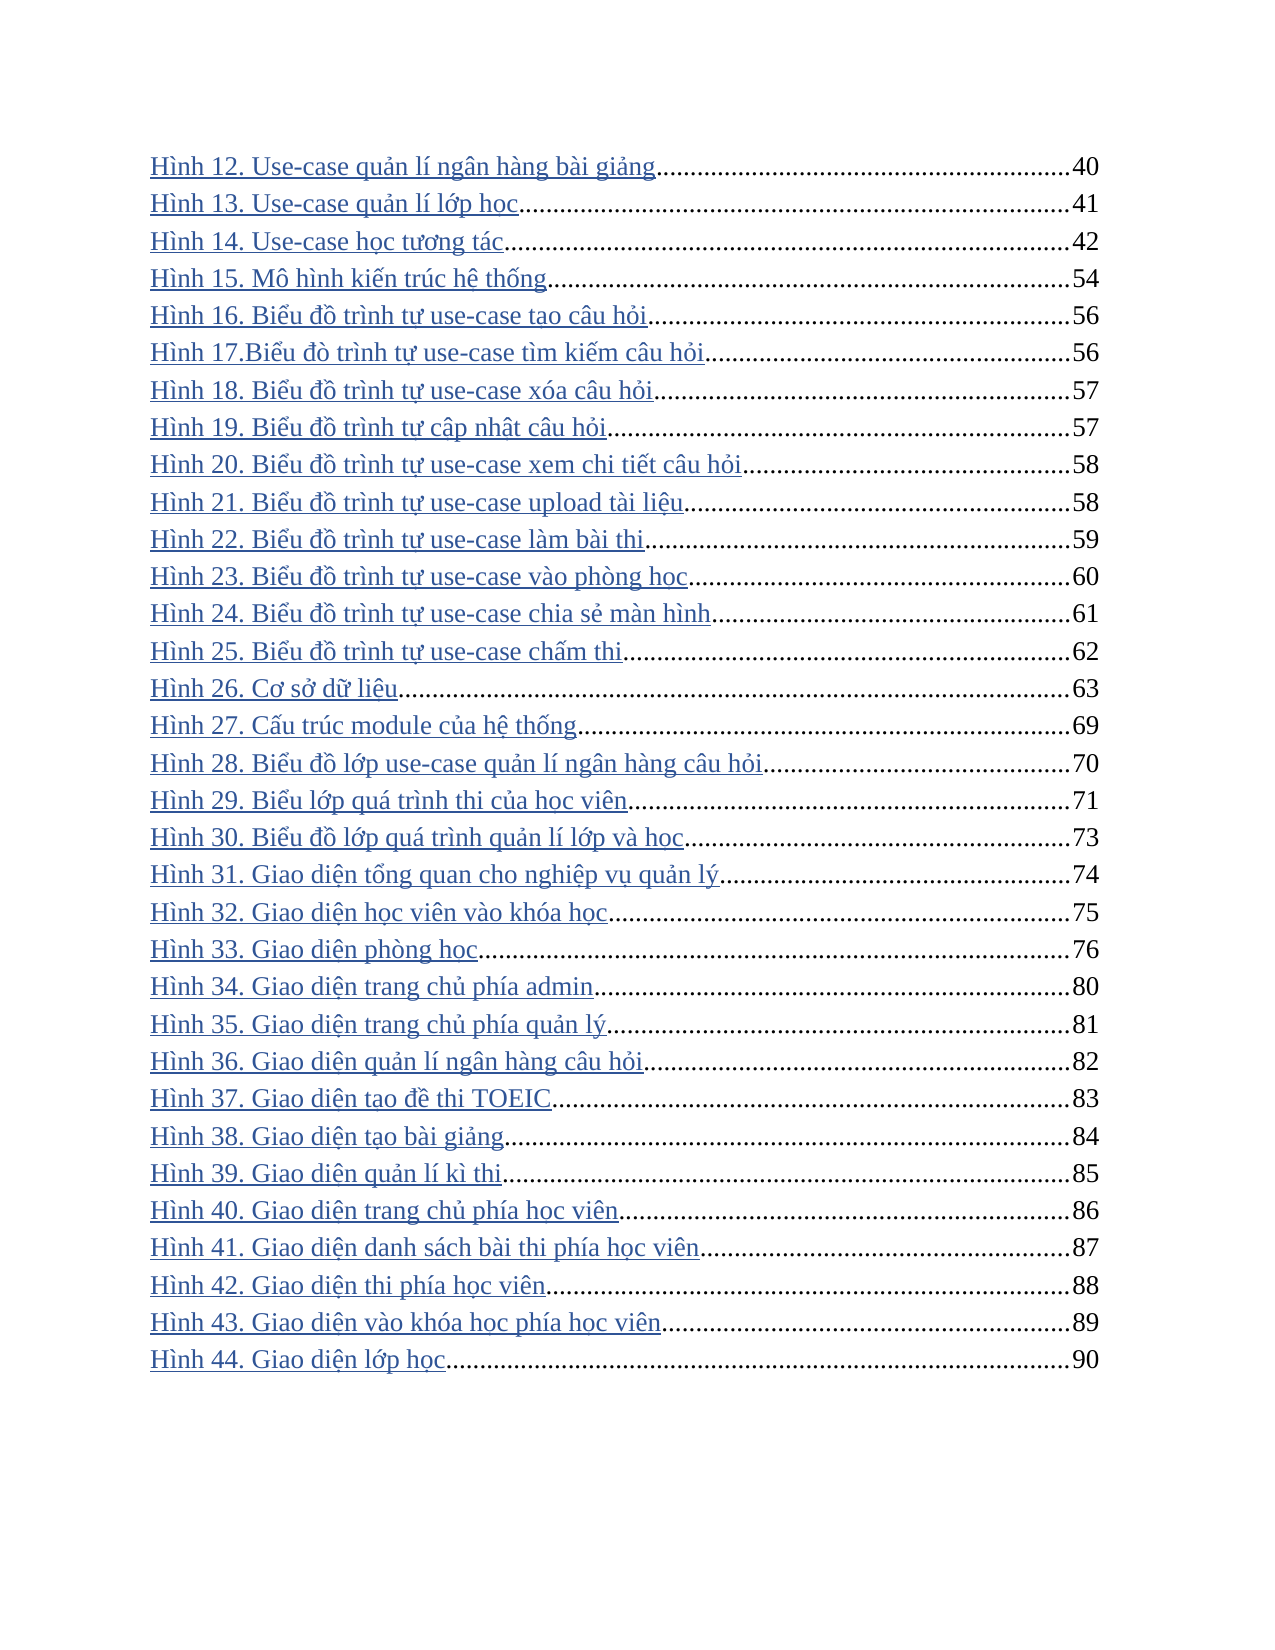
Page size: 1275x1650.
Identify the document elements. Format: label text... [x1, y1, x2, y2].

text Hình 23. Biểu đồ trình tự use-case vào phòng học 60 [150, 560, 1125, 591]
text Hình 16. Biểu đồ trình tự use-case tạo câu hỏi 56 [150, 299, 1125, 330]
text Hình 42. Giao diện thi phía học viên 88 [150, 1269, 1125, 1300]
text Hình 43. Giao diện vào khóa học phía học viên 89 [150, 1306, 1125, 1337]
text Hình 17.Biểu đò trình tự use-case tìm kiếm câu hỏi 56 [150, 336, 1125, 368]
text Hình 44. Giao diện lớp học 90 [150, 1343, 1125, 1374]
text Hình 25. Biểu đồ trình tự use-case chấm thi 62 [150, 635, 1125, 666]
text Hình 30. Biểu đồ lớp quá trình quản lí lớp và học 73 [150, 821, 1125, 852]
text Hình 13. Use-case quản lí lớp học 41 [150, 187, 1125, 218]
text Hình 32. Giao diện học viên vào khóa học 75 [150, 896, 1125, 927]
text Hình 38. Giao diện tạo bài giảng 84 [150, 1119, 1125, 1151]
text Hình 28. Biểu đồ lớp use-case quản lí ngân hàng câu hỏi 70 [150, 747, 1125, 778]
text Hình 40. Giao diện trang chủ phía học viên 86 [150, 1194, 1125, 1225]
text Hình 31. Giao diện tổng quan cho nghiệp vụ quản lý 74 [150, 858, 1125, 890]
text Hình 37. Giao diện tạo đề thi TOEIC 83 [150, 1082, 1125, 1113]
text Hình 27. Cấu trúc module của hệ thống 69 [150, 709, 1125, 741]
text Hình 26. Cơ sở dữ liệu 63 [150, 672, 1125, 703]
text Hình 14. Use-case học tương tác 42 [150, 224, 1125, 256]
text Hình 29. Biểu lớp quá trình thi của học viên 71 [150, 784, 1125, 815]
text Hình 39. Giao diện quản lí kì thi 85 [150, 1157, 1125, 1188]
text Hình 22. Biểu đồ trình tự use-case làm bài thi 59 [150, 523, 1125, 554]
text Hình 20. Biểu đồ trình tự use-case xem chi tiết câu hỏi 58 [150, 448, 1125, 479]
text Hình 33. Giao diện phòng học 76 [150, 933, 1125, 964]
text Hình 21. Biểu đồ trình tự use-case upload tài liệu 58 [150, 486, 1125, 517]
text Hình 18. Biểu đồ trình tự use-case xóa câu hỏi 57 [150, 374, 1125, 405]
text Hình 19. Biểu đồ trình tự cập nhật câu hỏi 57 [150, 411, 1125, 442]
text Hình 34. Giao diện trang chủ phía admin 80 [150, 970, 1125, 1002]
text Hình 41. Giao diện danh sách bài thi phía học viên 87 [150, 1231, 1125, 1263]
text Hình 15. Mô hình kiến trúc hệ thống 54 [150, 262, 1125, 293]
text Hình 36. Giao diện quản lí ngân hàng câu hỏi 82 [150, 1045, 1125, 1076]
text Hình 24. Biểu đồ trình tự use-case chia sẻ màn hình 61 [150, 597, 1125, 629]
text Hình 35. Giao diện trang chủ phía quản lý 81 [150, 1008, 1125, 1039]
text Hình 12. Use-case quản lí ngân hàng bài giảng 40 [150, 150, 1125, 181]
